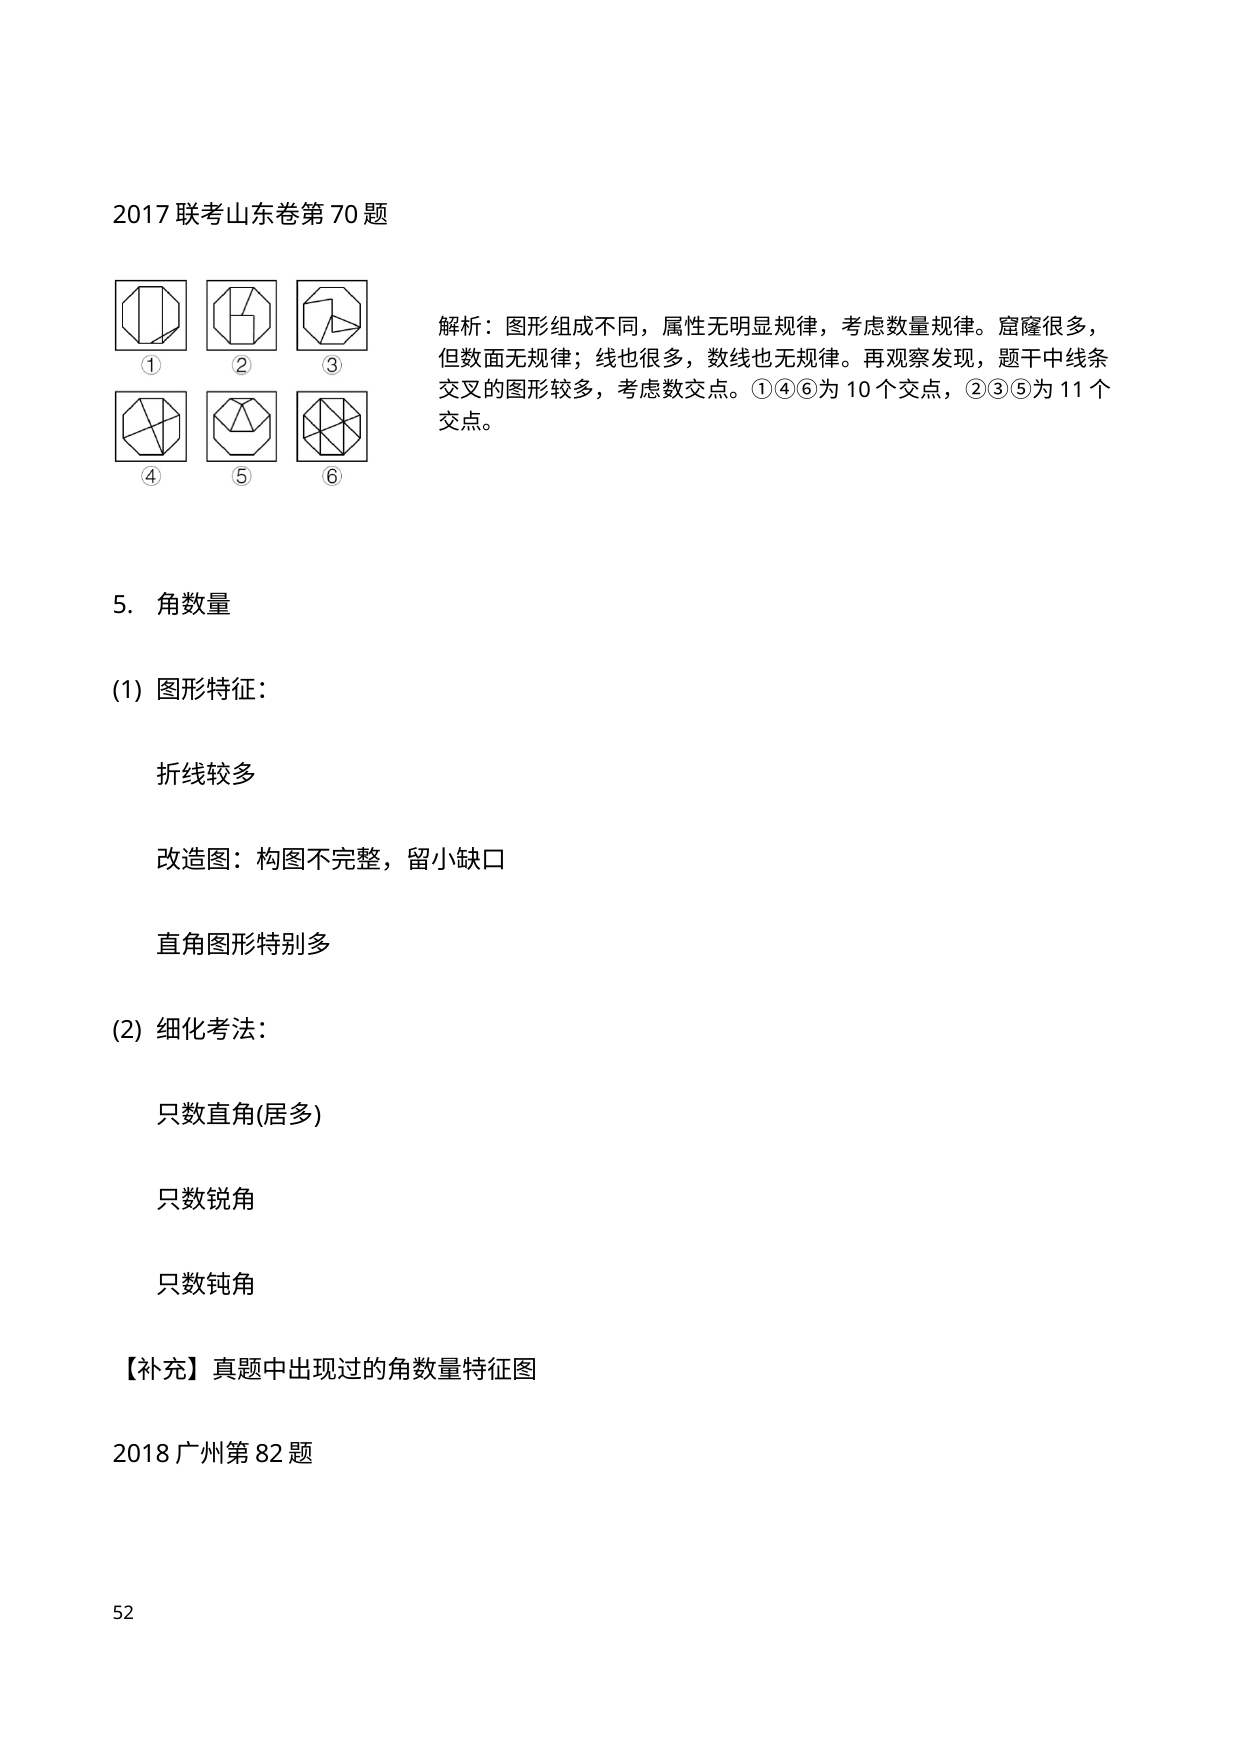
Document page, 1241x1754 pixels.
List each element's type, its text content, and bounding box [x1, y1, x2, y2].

list 细化考法： [112, 994, 1128, 1062]
text 只数直角(居多) [112, 1078, 1128, 1146]
text 2018广州第82题 [112, 1418, 1128, 1486]
text 直角图形特别多 [112, 909, 1128, 977]
picture [112, 277, 370, 488]
text 折线较多 [112, 739, 1128, 807]
text 只数锐角 [112, 1163, 1128, 1231]
text 【补充】真题中出现过的角数量特征图 [112, 1333, 1128, 1401]
text 2017联考山东卷第70题 [112, 179, 1128, 247]
list 角数量 [112, 569, 1128, 637]
text 改造图：构图不完整，留小缺口 [112, 824, 1128, 892]
text 只数钝角 [112, 1248, 1128, 1316]
list 图形特征： [112, 654, 1128, 722]
